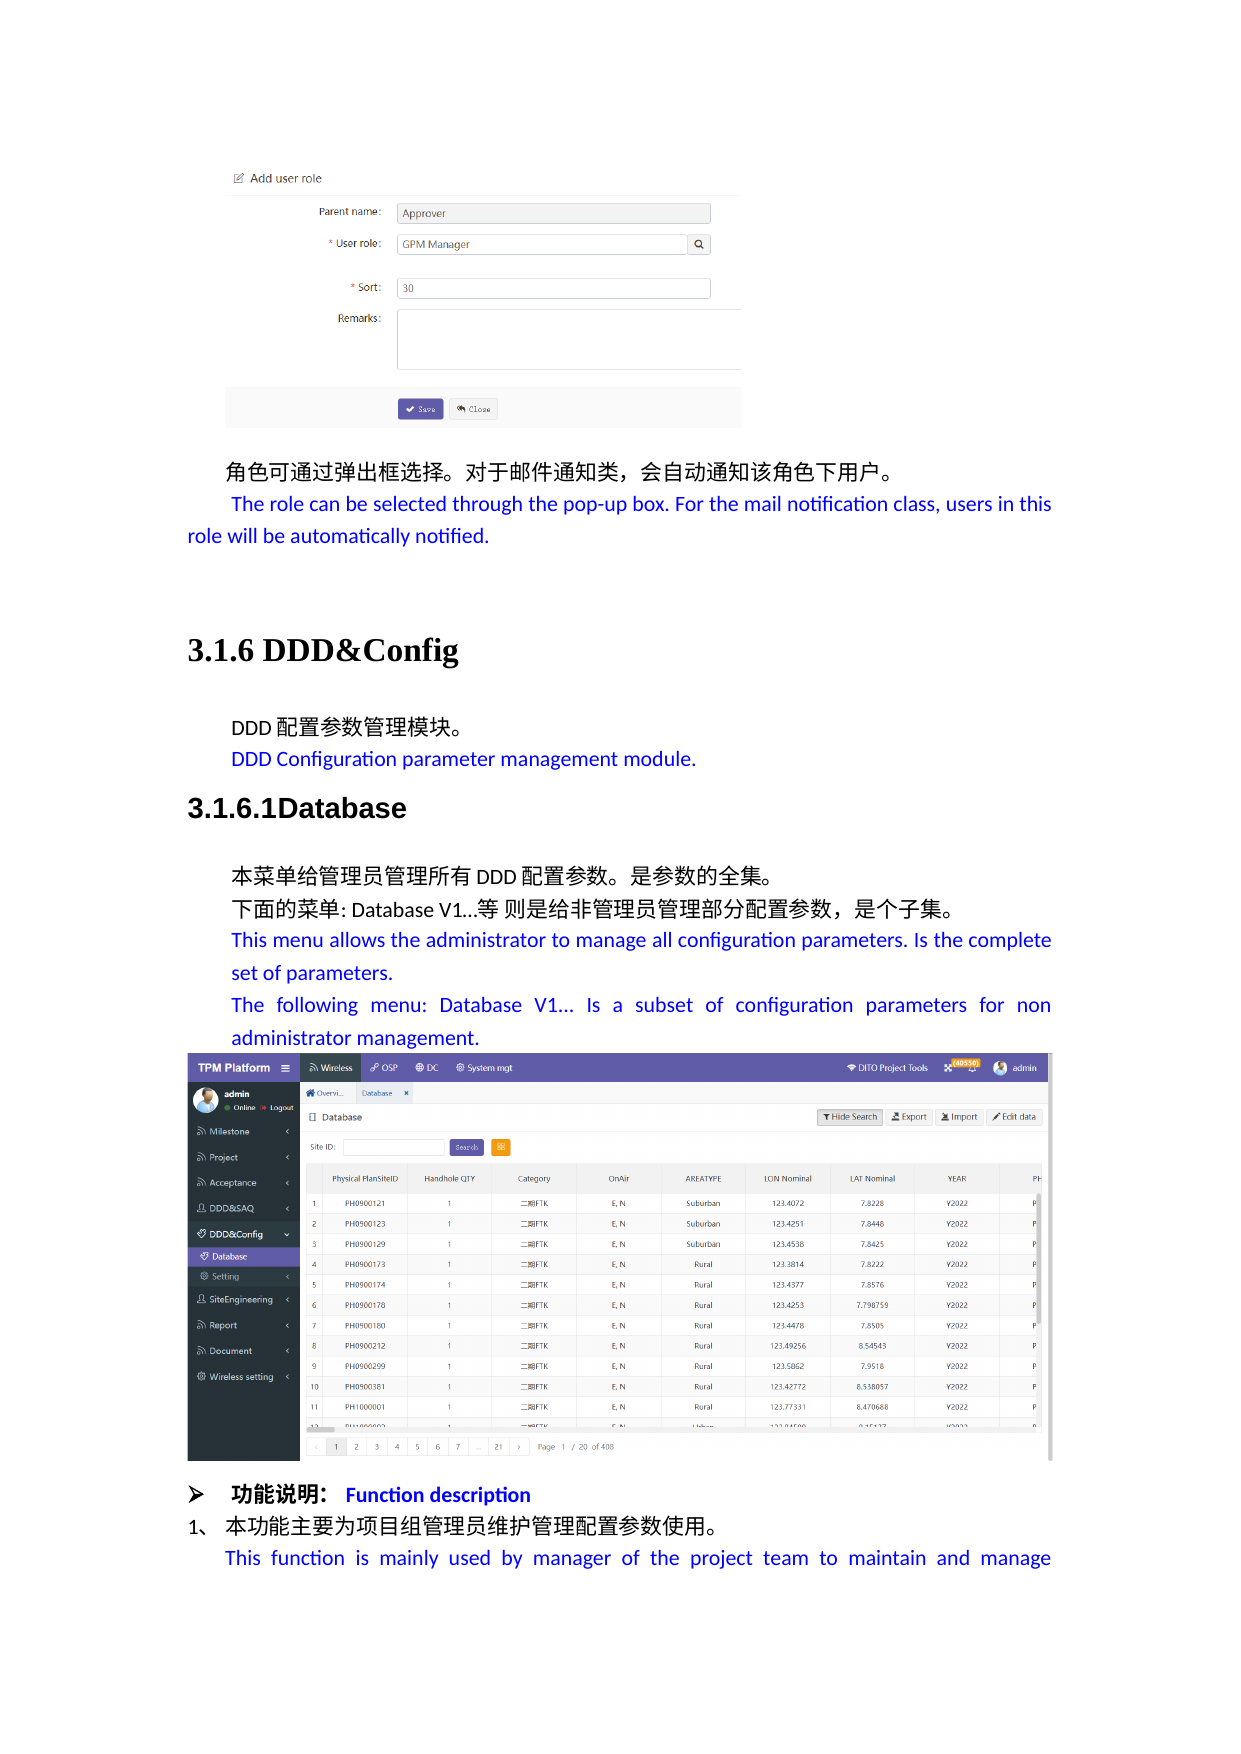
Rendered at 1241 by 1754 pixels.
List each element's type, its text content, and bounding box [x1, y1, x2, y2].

text 角色可通过弹出框选择。对于邮件通知类，会自动通知该角色下用户。 [225, 454, 1053, 487]
text DDD Configuration parameter management module. [231, 742, 1053, 775]
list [225, 1541, 1053, 1574]
subtitle DDD&Config [187, 617, 1053, 682]
text DDD配置参数管理模块。 [231, 710, 1053, 742]
text 下面的菜单: Database V1…等 则是给非管理员管理部分配置参数，是个子集。 [231, 891, 1053, 924]
list 功能说明： Function description [187, 1476, 1053, 1509]
subtitle Database [187, 775, 1053, 840]
text 本菜单给管理员管理所有DDD配置参数。是参数的全集。 [231, 859, 1053, 891]
text The role can be selected through the pop-up box. For the mail notification class, users in this role will be automatically notified. [187, 487, 1053, 552]
picture [225, 162, 742, 428]
text The following menu: Database V1... Is a subset of configuration parameters for non administrator management. [231, 989, 1053, 1053]
list 本功能主要为项目组管理员维护管理配置参数使用。 [187, 1509, 1053, 1541]
picture [187, 1053, 1053, 1461]
text This menu allows the administrator to manage all configuration parameters. Is the complete set of parameters. [231, 924, 1053, 989]
